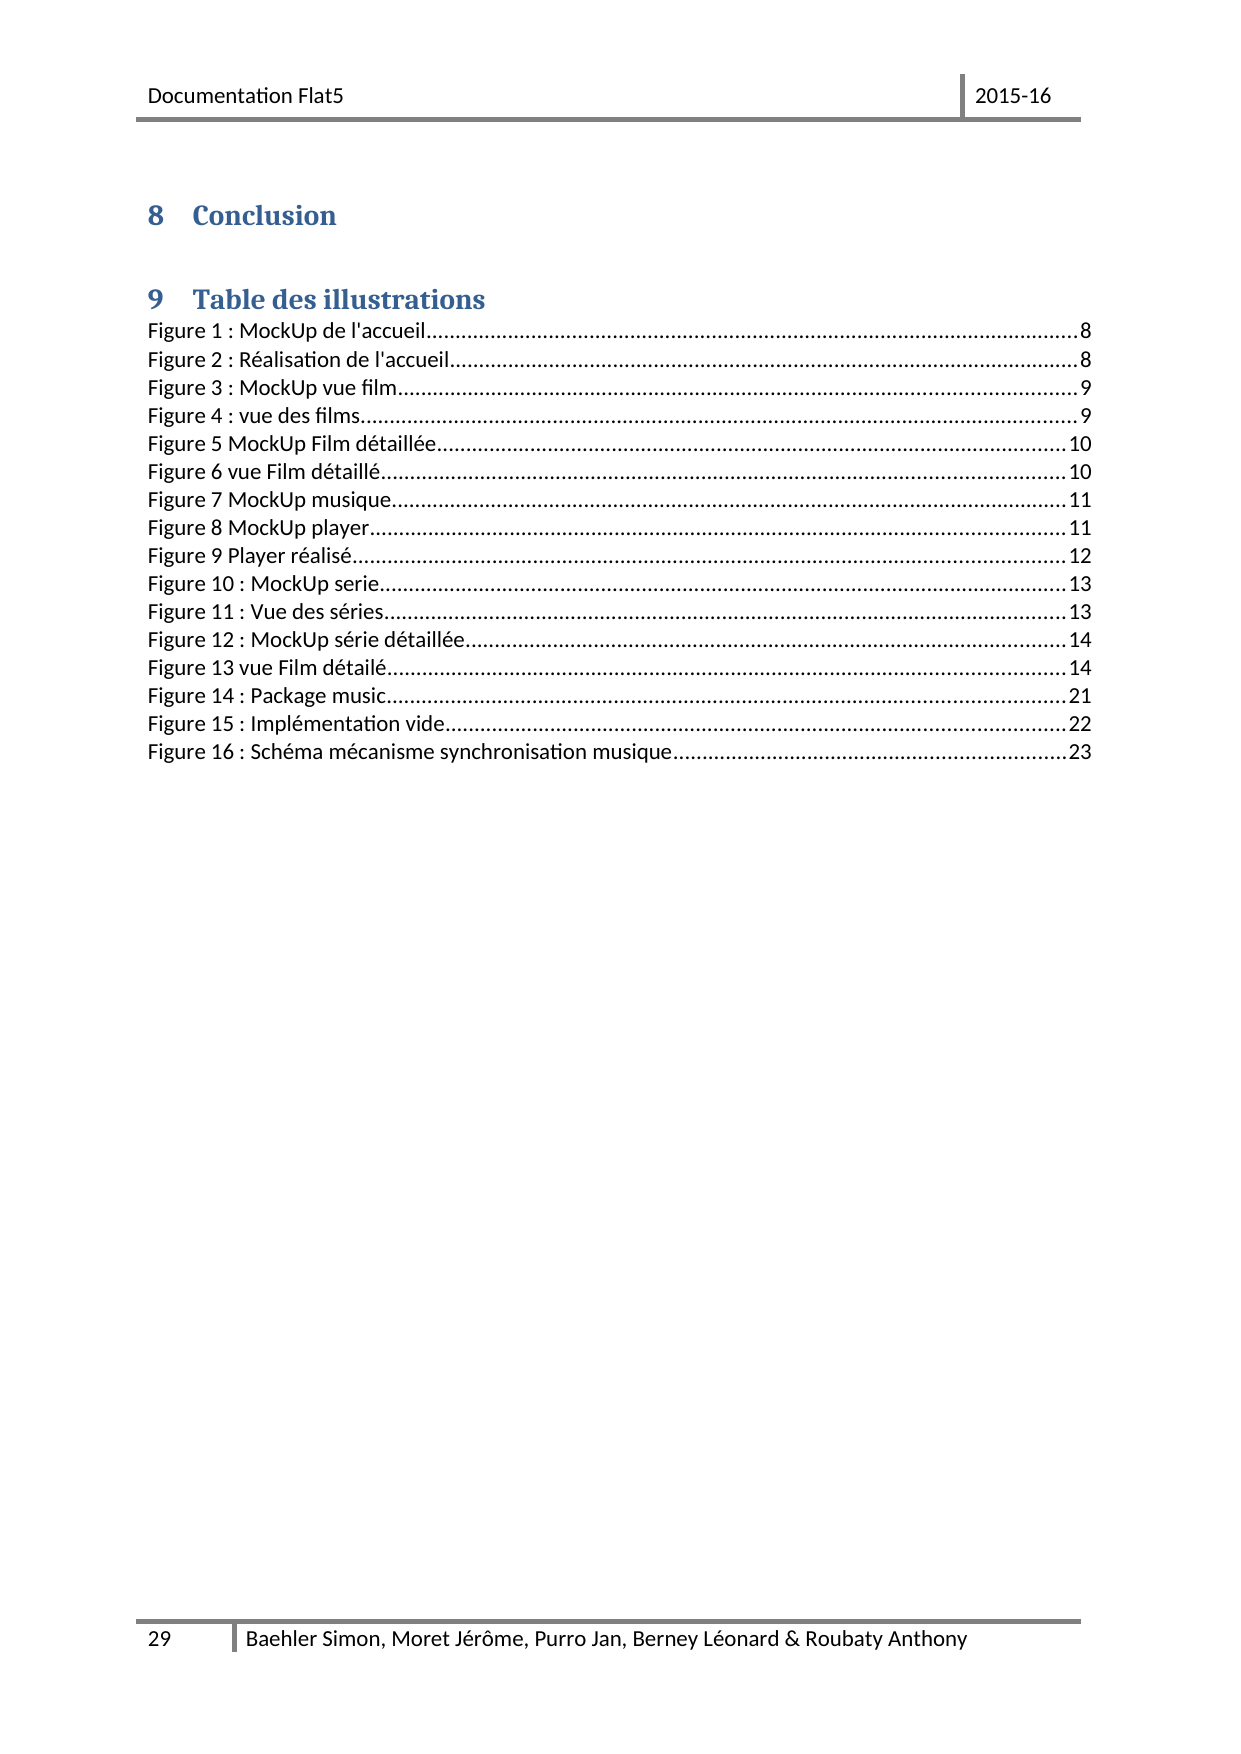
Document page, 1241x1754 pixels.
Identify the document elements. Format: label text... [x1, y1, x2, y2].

text Figure 1 : MockUp de l'accueil 8 [148, 317, 1092, 345]
subtitle Conclusion [148, 199, 1092, 233]
text Figure 11 : Vue des séries 13 [148, 597, 1092, 625]
text Figure 15 : Implémentation vide 22 [148, 709, 1092, 737]
text Figure 3 : MockUp vue film 9 [148, 373, 1092, 401]
text Figure 10 : MockUp serie 13 [148, 569, 1092, 597]
text Figure 7 MockUp musique 11 [148, 485, 1092, 513]
text Figure 14 : Package music 21 [148, 681, 1092, 709]
text Figure 5 MockUp Film détaillée 10 [148, 429, 1092, 457]
text Figure 16 : Schéma mécanisme synchronisation musique 23 [148, 737, 1092, 765]
text Figure 8 MockUp player 11 [148, 513, 1092, 541]
text Figure 9 Player réalisé 12 [148, 541, 1092, 569]
text Figure 4 : vue des films 9 [148, 401, 1092, 429]
text Figure 6 vue Film détaillé 10 [148, 457, 1092, 485]
text Figure 13 vue Film détailé 14 [148, 653, 1092, 681]
subtitle Table des illustrations [148, 283, 1092, 317]
text Figure 12 : MockUp série détaillée 14 [148, 625, 1092, 653]
text Figure 2 : Réalisation de l'accueil 8 [148, 345, 1092, 373]
